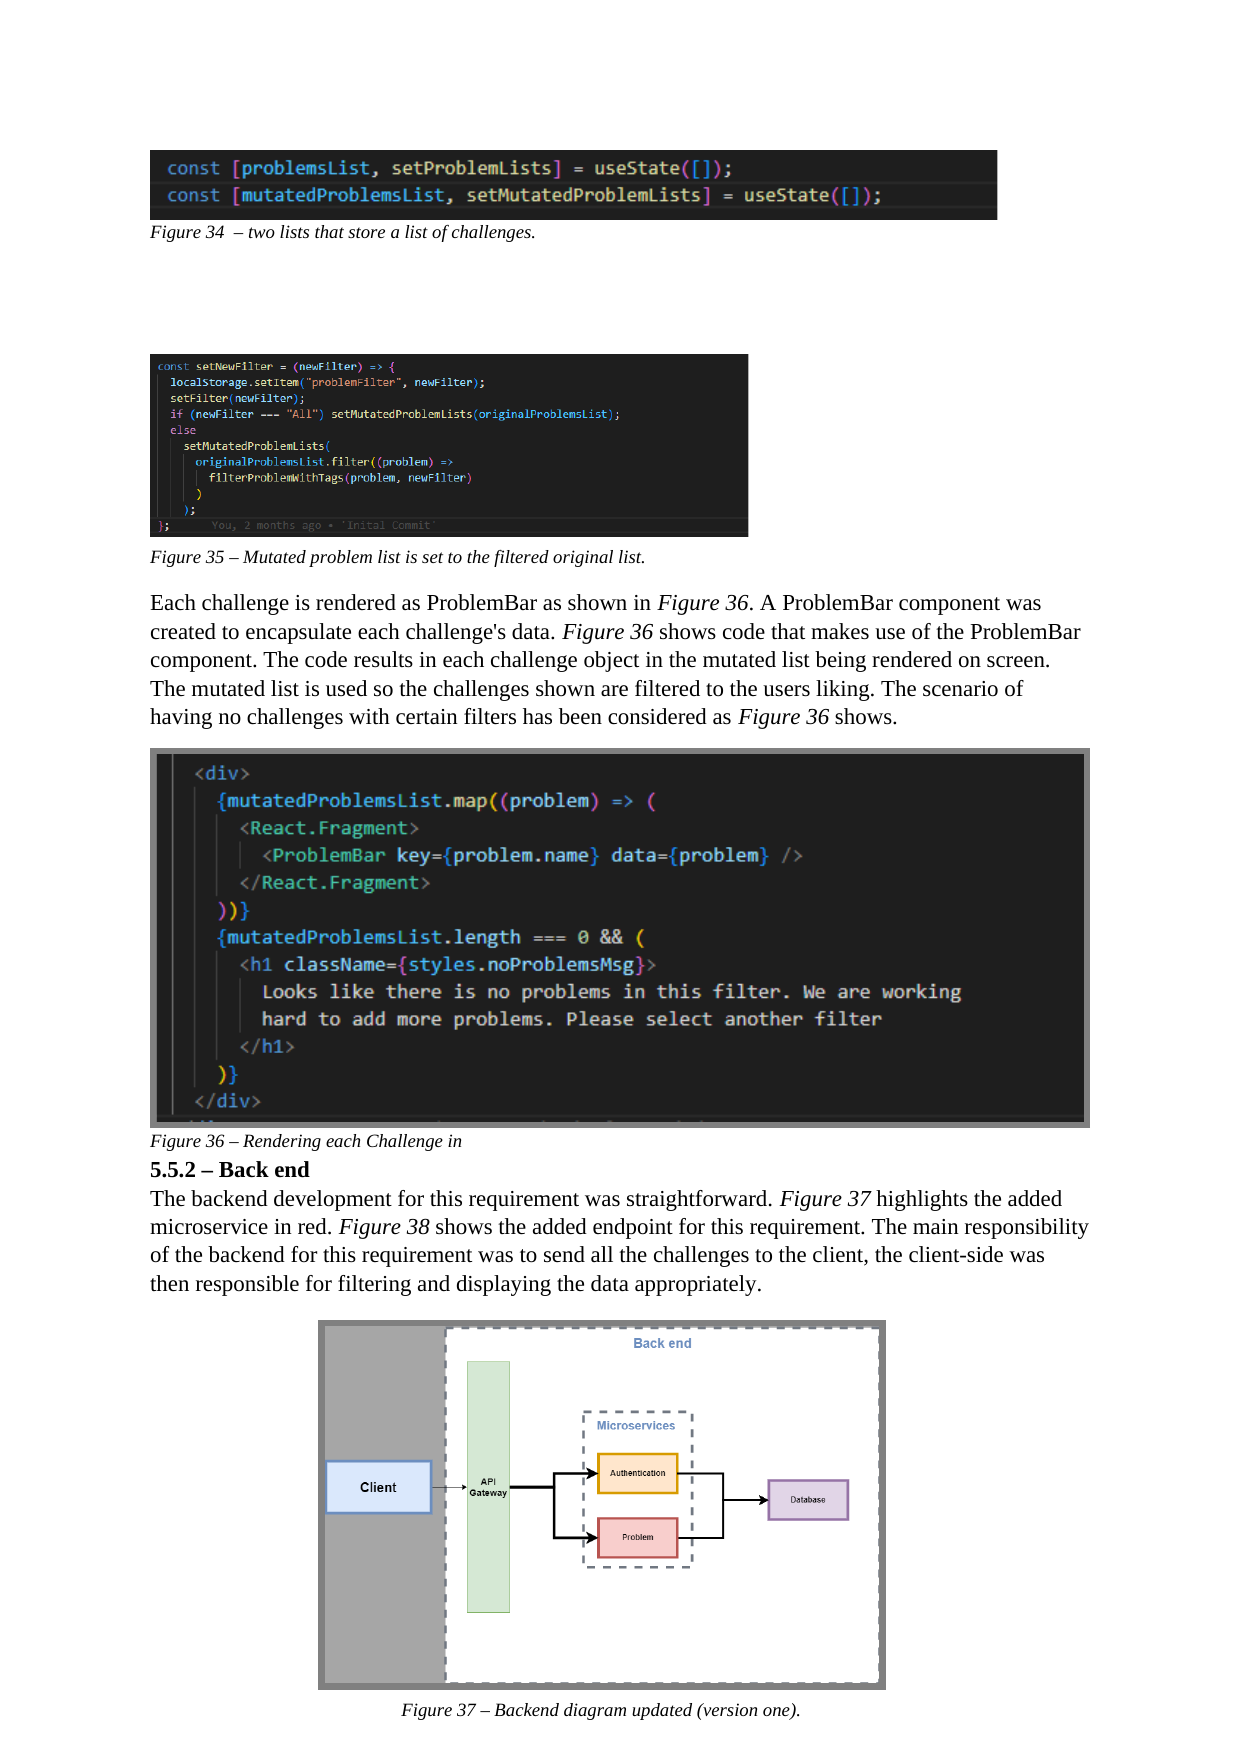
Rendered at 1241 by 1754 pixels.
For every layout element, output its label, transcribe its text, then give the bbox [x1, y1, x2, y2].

text Figure 34 – two lists that store a list of challenges. [150, 221, 1090, 243]
text Figure 36 – Rendering each Challenge in [150, 1130, 1090, 1152]
picture [156, 754, 1084, 1122]
picture [150, 150, 998, 220]
picture [325, 1326, 879, 1683]
picture [150, 354, 749, 537]
text The backend development for this requirement was straightforward. Figure 37 highlights the added microservice in red. Figure 38 shows the added endpoint for this requirement. The main responsibility of the backend for this requirement was to send all the challenges to the client, the client-side was then responsible for filtering and displaying the data appropriately. [150, 1184, 1090, 1296]
subtitle 5.5.2 – Back end [150, 1156, 1090, 1182]
text Each challenge is rendered as ProblemBar as shown in Figure 36. A ProblemBar component was created to encapsulate each challenge's data. Figure 36 shows code that makes use of the ProblemBar component. The code results in each challenge object in the mutated list being rendered on screen. The mutated list is used so the challenges shown are filtered to the users liking. The scenario of having no challenges with certain filters has been considered as Figure 36 shows. [150, 589, 1090, 729]
